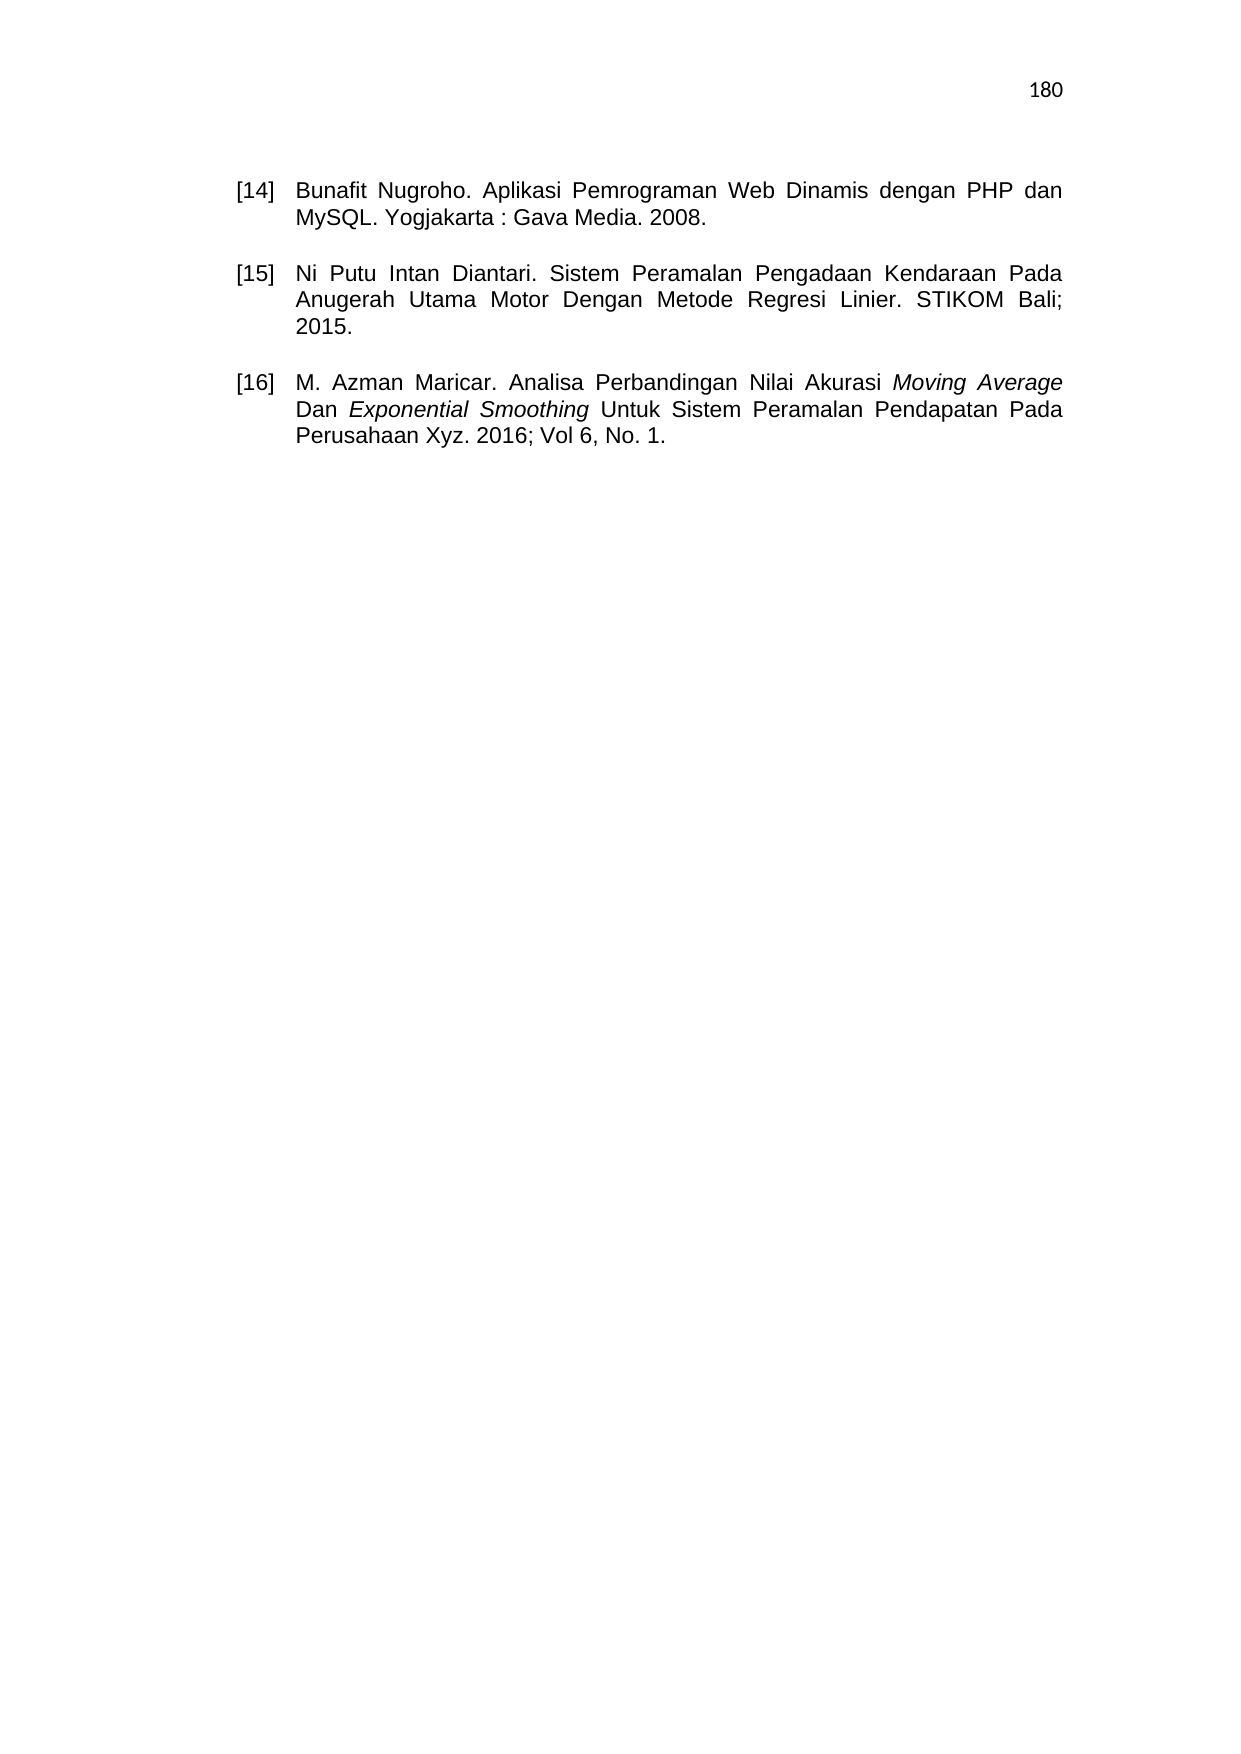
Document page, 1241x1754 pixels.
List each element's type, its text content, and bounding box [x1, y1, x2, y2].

list Bunafit Nugroho. Aplikasi Pemrograman Web Dinamis dengan PHP dan MySQL. Yogjakarta : Gava Media. 2008. [236, 177, 1063, 230]
list M. Azman Maricar. Analisa Perbandingan Nilai Akurasi Moving Average Dan Exponential Smoothing Untuk Sistem Peramalan Pendapatan Pada Perusahaan Xyz. 2016; Vol 6, No. 1. [236, 369, 1063, 448]
list Ni Putu Intan Diantari. Sistem Peramalan Pengadaan Kendaraan Pada Anugerah Utama Motor Dengan Metode Regresi Linier. STIKOM Bali; 2015. [236, 260, 1063, 339]
